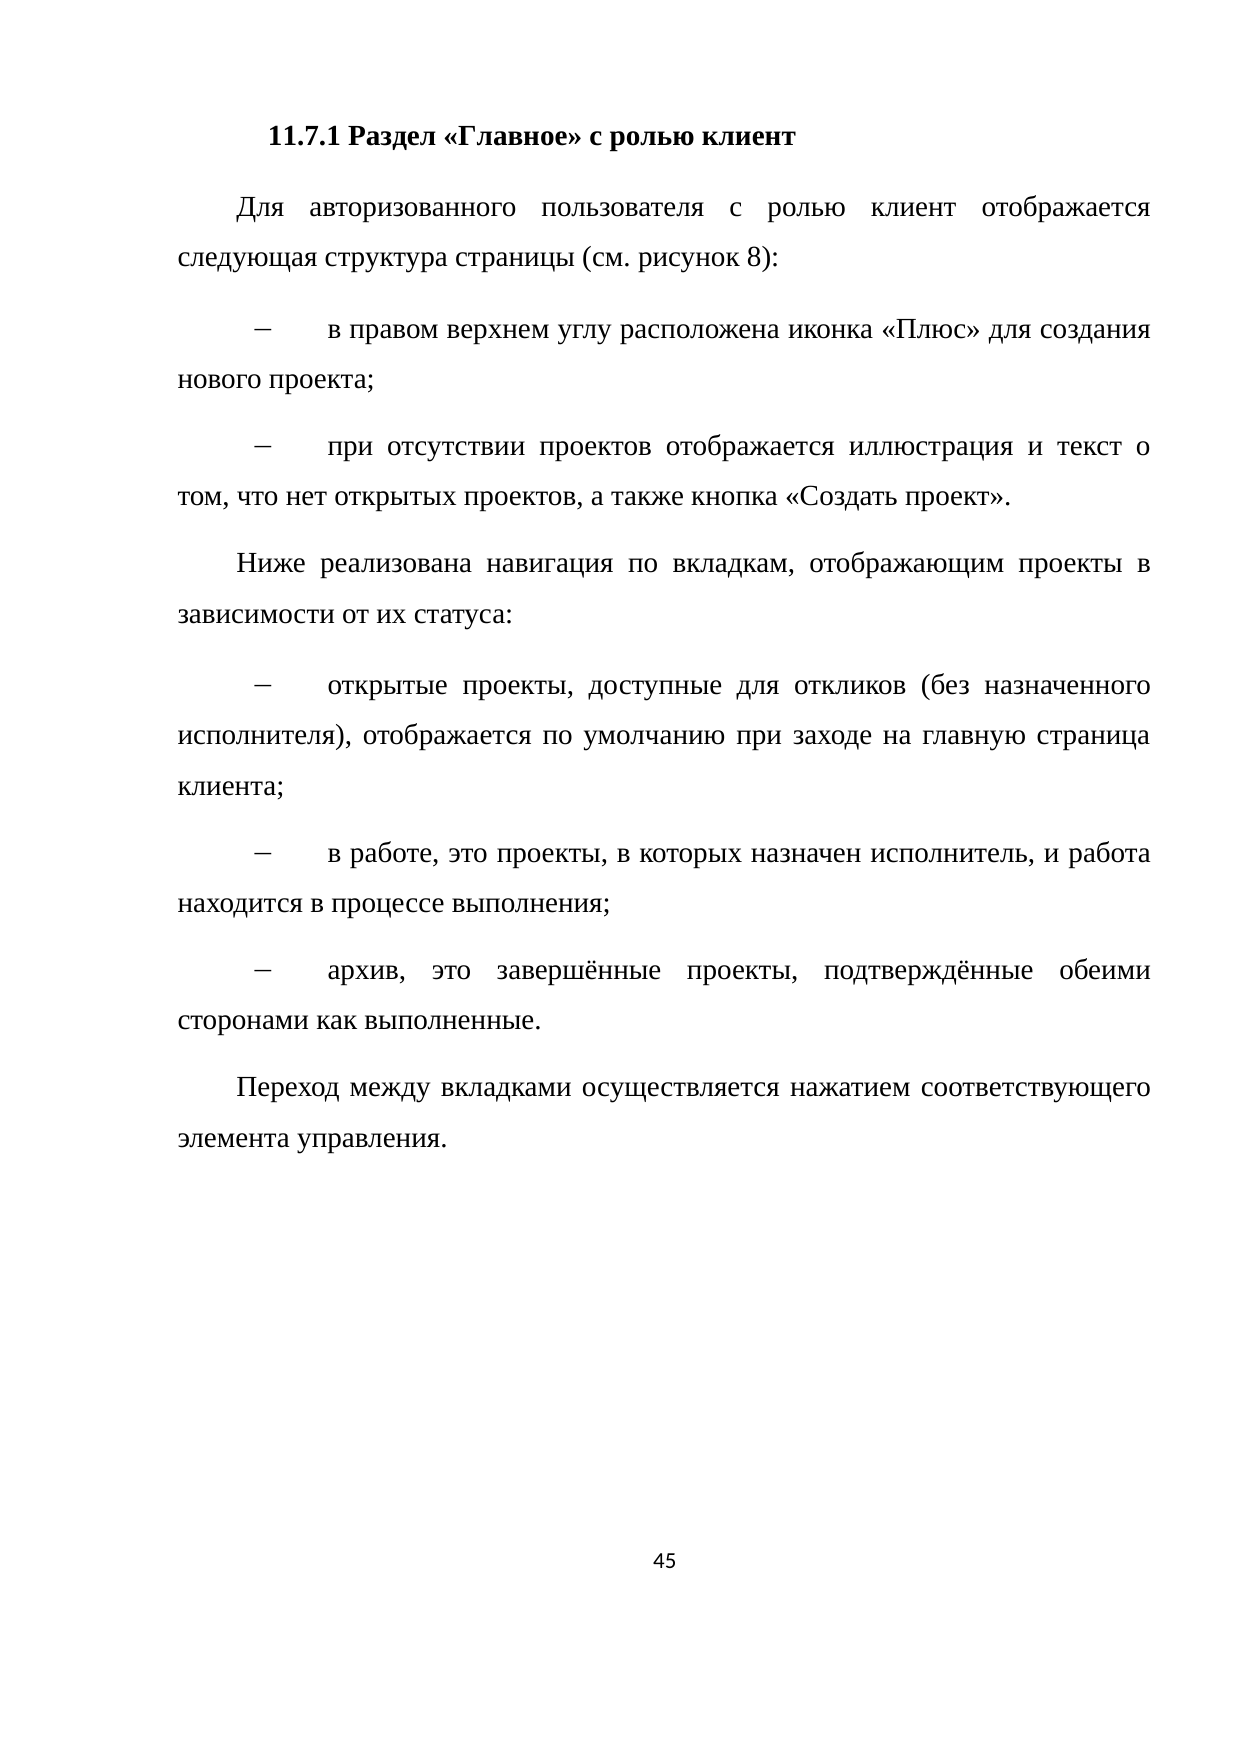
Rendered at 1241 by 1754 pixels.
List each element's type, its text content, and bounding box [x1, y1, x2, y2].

text при отсутствии проектов отображается иллюстрация и текст о том, что нет открытых проектов, а также кнопка «Создать проект». [177, 428, 1152, 512]
text в работе, это проекты, в которых назначен исполнитель, и работа находится в процессе выполнения; [177, 835, 1152, 919]
text открытые проекты, доступные для откликов (без назначенного исполнителя), отображается по умолчанию при заходе на главную страница клиента; [177, 667, 1152, 801]
text архив, это завершённые проекты, подтверждённые обеими сторонами как выполненные. [177, 952, 1152, 1036]
text Переход между вкладками осуществляется нажатием соответствующего элемента управления. [177, 1069, 1152, 1153]
text Для авторизованного пользователя с ролью клиент отображается следующая структура страницы (см. рисунок 8): [177, 189, 1152, 273]
text в правом верхнем углу расположена иконка «Плюс» для создания нового проекта; [177, 311, 1152, 395]
text Раздел «Главное» с ролью клиент [268, 118, 1152, 152]
text Ниже реализована навигация по вкладкам, отображающим проекты в зависимости от их статуса: [177, 546, 1152, 629]
